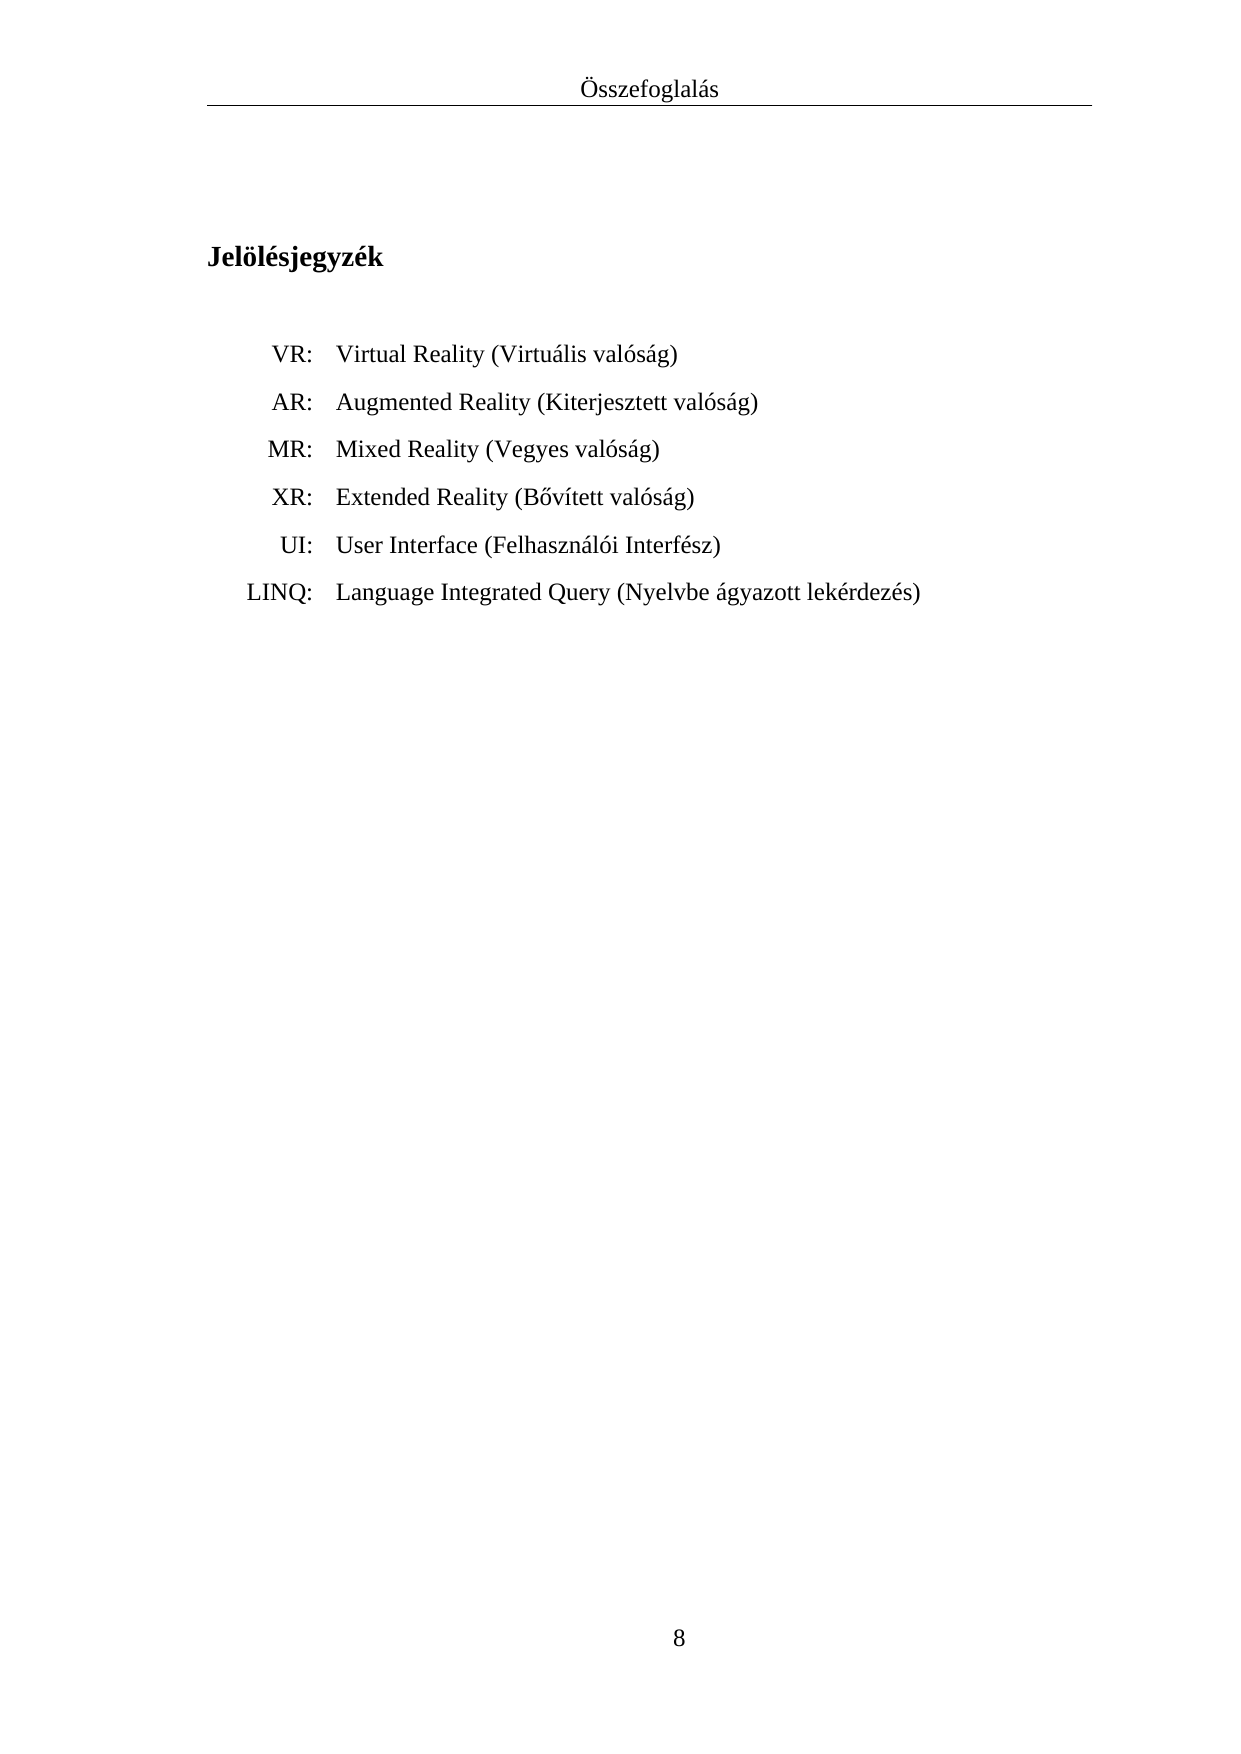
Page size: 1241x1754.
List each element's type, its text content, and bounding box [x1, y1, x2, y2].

table_cell UI: [207, 530, 324, 577]
table_cell Extended Reality (Bővített valóság) [324, 482, 1107, 530]
text Jelölésjegyzék [207, 239, 1092, 272]
table_cell Mixed Reality (Vegyes valóság) [324, 434, 1107, 482]
table_cell Augmented Reality (Kiterjesztett valóság) [324, 387, 1107, 434]
table_cell XR: [207, 482, 324, 530]
table_cell AR: [207, 387, 324, 434]
table_header Virtual Reality (Virtuális valóság) [324, 339, 1107, 387]
table_cell Language Integrated Query (Nyelvbe ágyazott lekérdezés) [324, 578, 1107, 625]
table_cell LINQ: [207, 578, 324, 625]
table_cell MR: [207, 434, 324, 482]
table_cell User Interface (Felhasználói Interfész) [324, 530, 1107, 577]
table_header VR: [207, 339, 324, 387]
